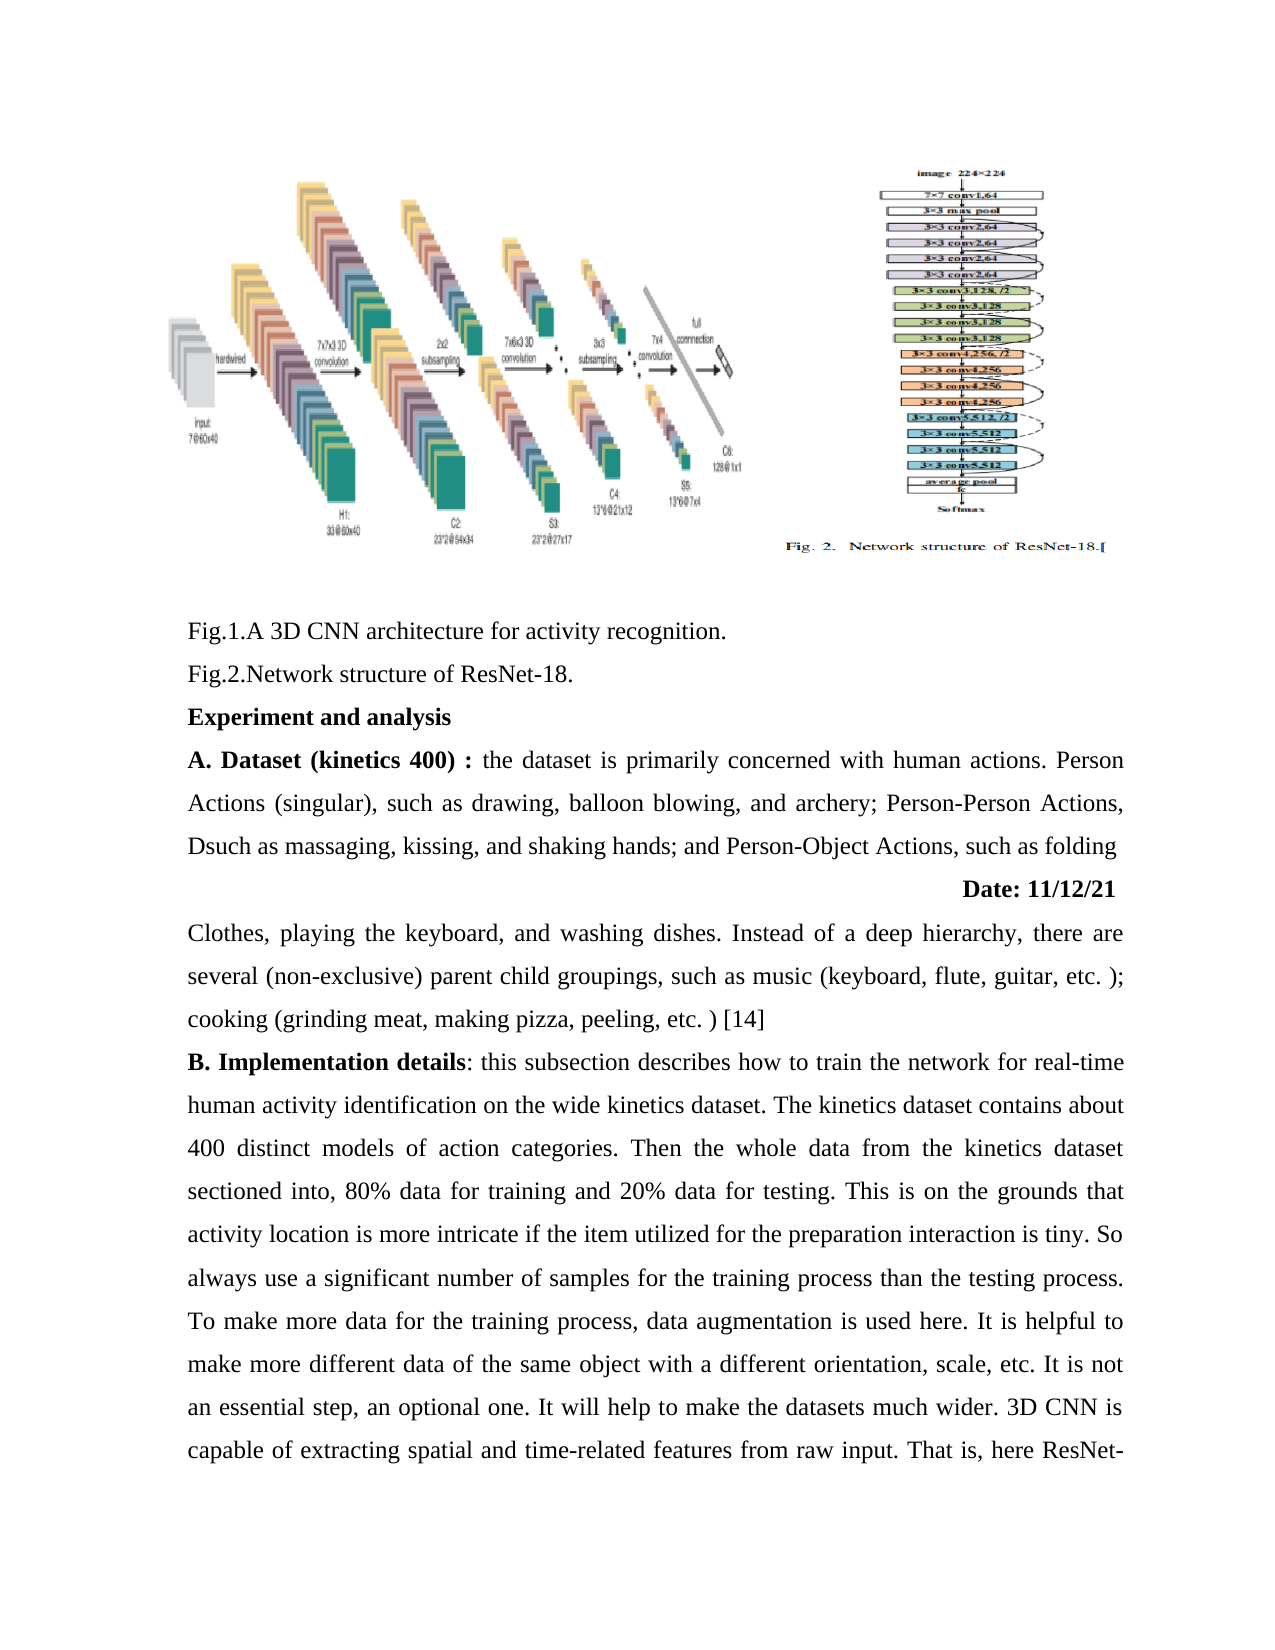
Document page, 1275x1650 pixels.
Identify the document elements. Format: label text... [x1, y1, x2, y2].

picture [150, 150, 754, 559]
picture [758, 156, 1107, 559]
list Date: 11/12/21 [900, 874, 1125, 903]
list A. Dataset (kinetics 400) : the dataset is primarily concerned with human actions. Person Actions (singular), such as drawing, balloon blowing, and archery; Person-Person Actions, Dsuch as massaging, kissing, and shaking hands; and Person-Object Actions, such as folding [187, 745, 1125, 860]
list Fig.1.A 3D CNN architecture for activity recognition. [187, 616, 1125, 644]
list Experiment and analysis [187, 702, 1125, 731]
list Fig.2.Network structure of ResNet-18. [187, 659, 1125, 688]
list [187, 1047, 1125, 1464]
list Clothes, playing the keyboard, and washing dishes. Instead of a deep hierarchy, there are several (non-exclusive) parent child groupings, such as music (keyboard, flute, guitar, etc. ); cooking (grinding meat, making pizza, peeling, etc. ) [14] [187, 918, 1125, 1033]
